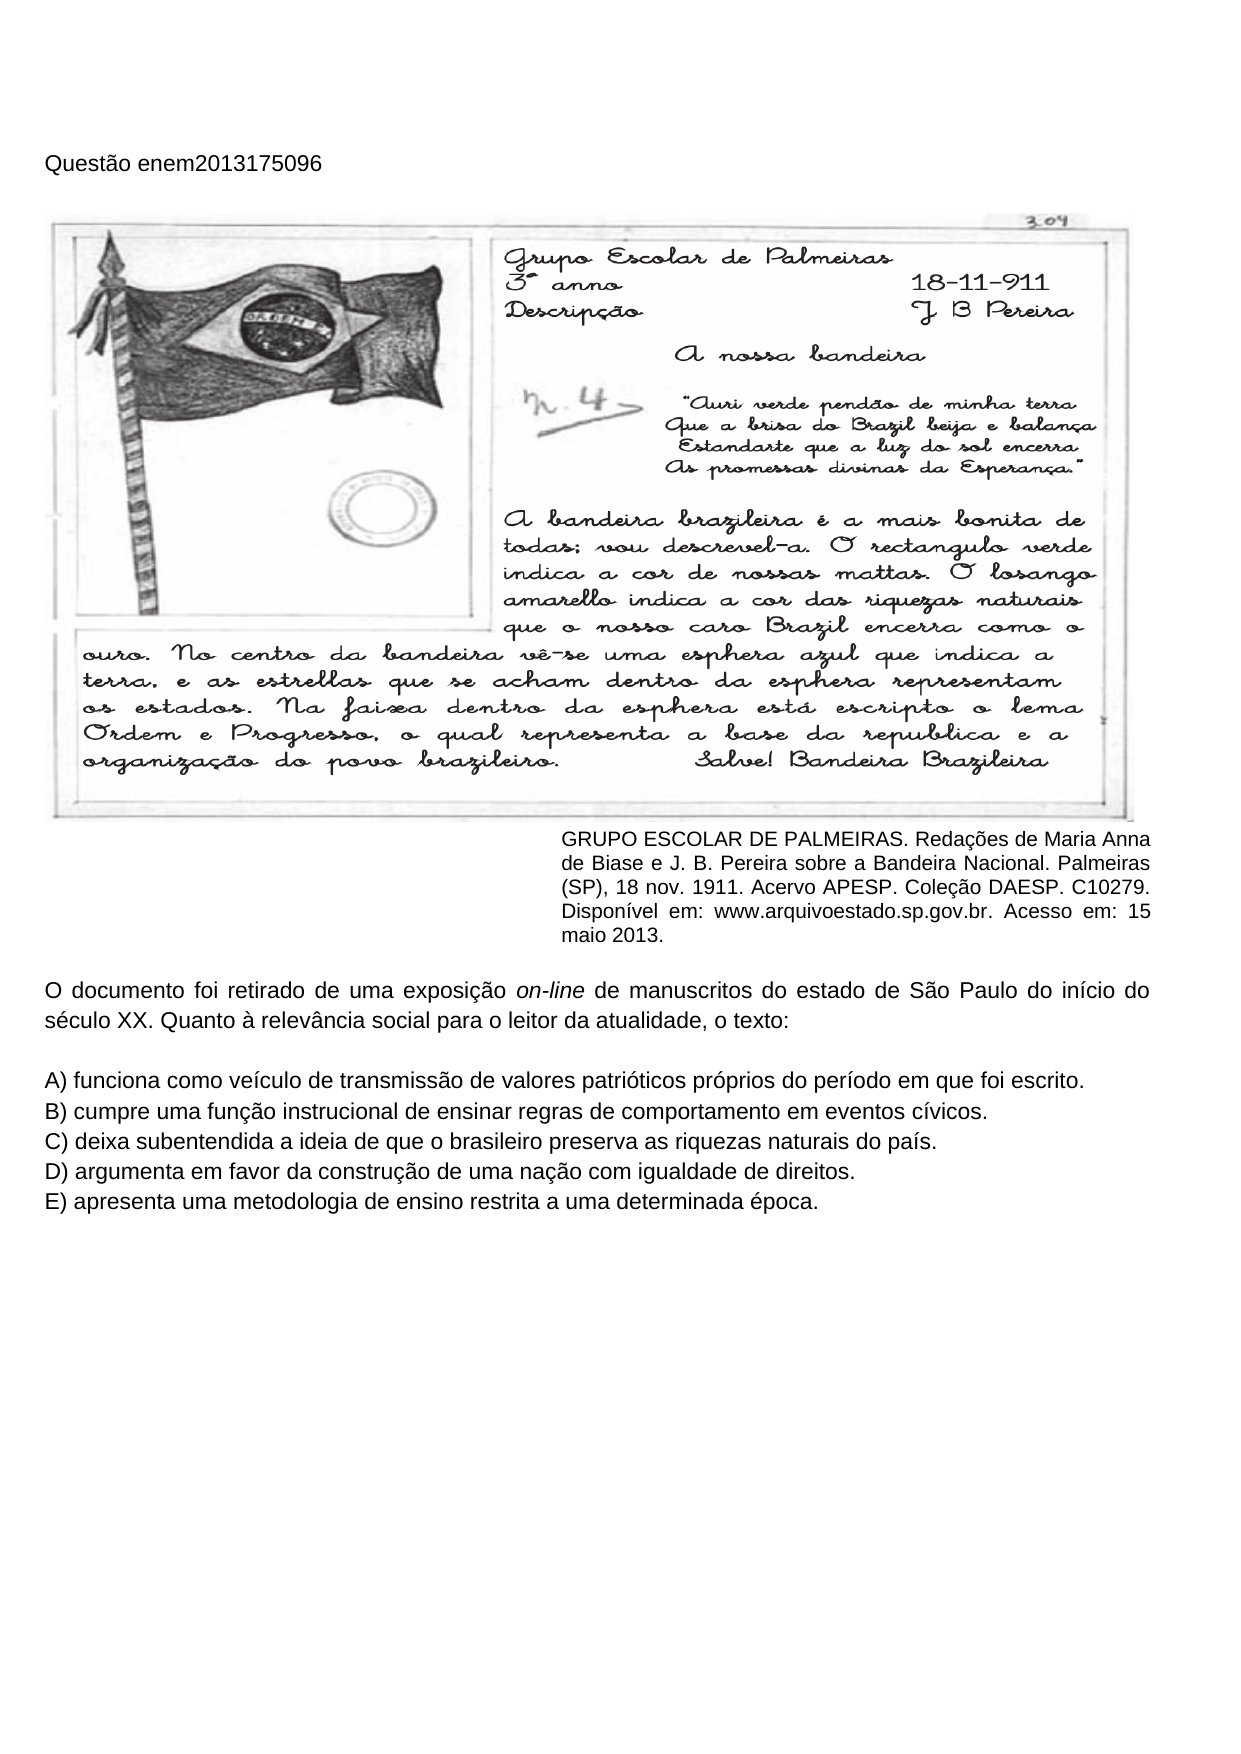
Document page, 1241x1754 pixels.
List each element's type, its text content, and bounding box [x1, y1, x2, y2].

text A) funciona como veículo de transmissão de valores patrióticos próprios do período em que foi escrito. [44, 1067, 1151, 1094]
text GRUPO ESCOLAR DE PALMEIRAS. Redações de Maria Anna de Biase e J. B. Pereira sobre a Bandeira Nacional. Palmeiras (SP), 18 nov. 1911. Acervo APESP. Coleção DAESP. C10279. Disponível em: www.arquivoestado.sp.gov.br. Acesso em: 15 maio 2013. [561, 827, 1151, 947]
text O documento foi retirado de uma exposição on-line de manuscritos do estado de São Paulo do início do século XX. Quanto à relevância social para o leitor da atualidade, o texto: [44, 977, 1151, 1033]
text Questão enem2013175096 [44, 150, 1151, 176]
picture [44, 210, 1135, 823]
text E) apresenta uma metodologia de ensino restrita a uma determinada época. [44, 1188, 1151, 1214]
text B) cumpre uma função instrucional de ensinar regras de comportamento em eventos cívicos. [44, 1098, 1151, 1124]
text C) deixa subentendida a ideia de que o brasileiro preserva as riquezas naturais do país. [44, 1128, 1151, 1154]
text D) argumenta em favor da construção de uma nação com igualdade de direitos. [44, 1158, 1151, 1184]
